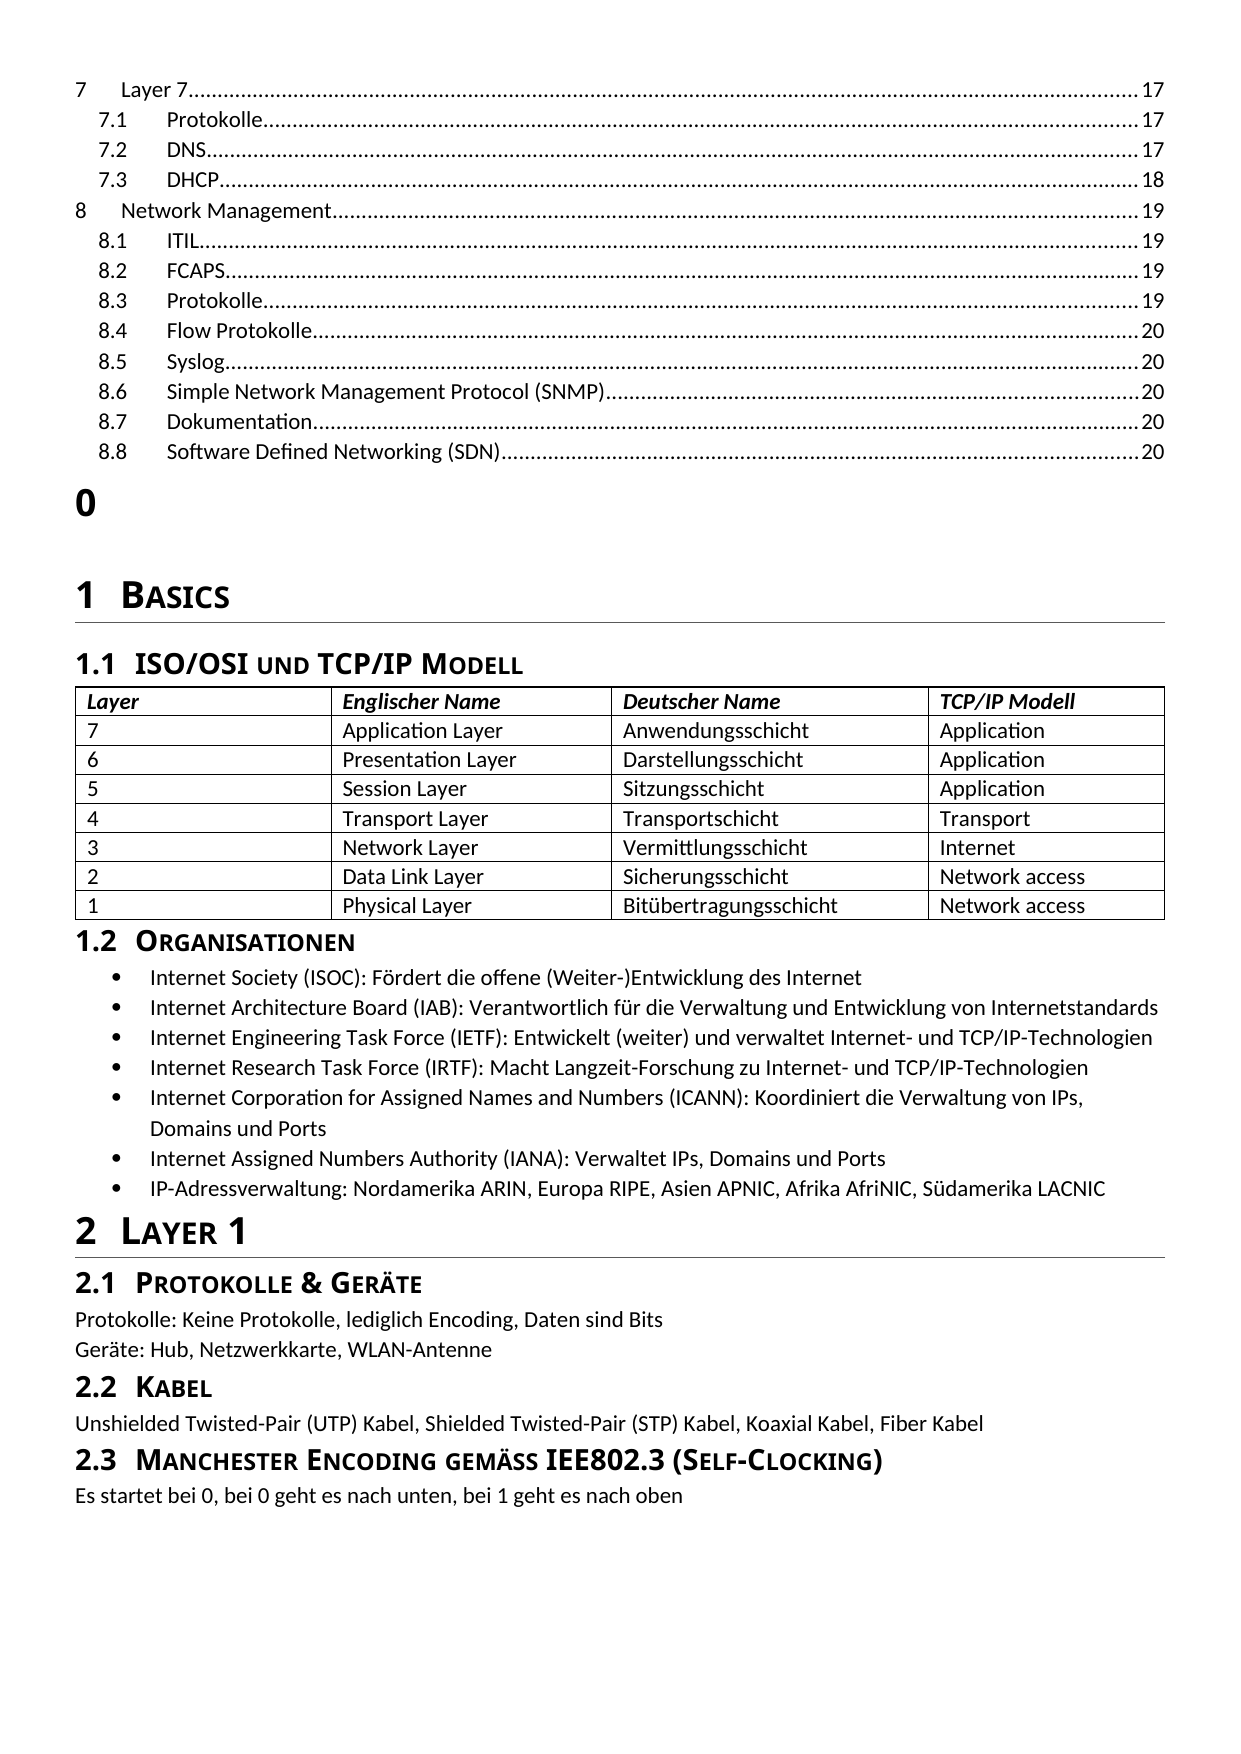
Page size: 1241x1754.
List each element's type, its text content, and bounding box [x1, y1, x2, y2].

table_cell Data Link Layer [332, 862, 611, 890]
text Es startet bei 0, bei 0 geht es nach unten, bei 1 geht es nach oben [75, 1482, 1165, 1510]
table_cell 1 [76, 891, 331, 919]
table_cell 7 [76, 716, 331, 744]
text 8.6 Simple Network Management Protocol (SNMP) 20 [98, 377, 1165, 405]
table_cell Transport Layer [332, 804, 611, 832]
table_header TCP/IP Modell [929, 688, 1164, 715]
text 7.3 DHCP 18 [98, 166, 1165, 194]
text Unshielded Twisted-Pair (UTP) Kabel, Shielded Twisted-Pair (STP) Kabel, Koaxial Kabel, Fiber Kabel [75, 1409, 1165, 1437]
subtitle Kabel [75, 1366, 1165, 1406]
table_header Layer [76, 688, 331, 715]
text 7 Layer 7 17 [75, 75, 1165, 103]
table_cell Internet [929, 833, 1164, 861]
subtitle ISO/OSI und TCP/IP Modell [75, 643, 1165, 683]
table_cell Application [929, 716, 1164, 744]
subtitle Layer 1 [75, 1204, 1165, 1257]
text 8.7 Dokumentation 20 [98, 407, 1165, 435]
list IP-Adressverwaltung: Nordamerika ARIN, Europa RIPE, Asien APNIC, Afrika AfriNIC, Südamerika LACNIC [112, 1174, 1165, 1202]
text 7.2 DNS 17 [98, 135, 1165, 163]
table_cell Network Layer [332, 833, 611, 861]
text 8.8 Software Defined Networking (SDN) 20 [98, 437, 1165, 466]
table_cell Application [929, 746, 1164, 773]
subtitle Organisationen [75, 920, 1165, 959]
table_cell Anwendungsschicht [612, 716, 928, 744]
table_cell Darstellungsschicht [612, 746, 928, 773]
subtitle Basics [75, 476, 1165, 527]
list Internet Corporation for Assigned Names and Numbers (ICANN): Koordiniert die Verwaltung von IPs, Domains und Ports [112, 1083, 1165, 1142]
table_cell Sitzungsschicht [612, 775, 928, 803]
table_cell 3 [76, 833, 331, 861]
text Geräte: Hub, Netzwerkkarte, WLAN-Antenne [75, 1336, 1165, 1364]
table_cell 6 [76, 746, 331, 773]
list Internet Research Task Force (IRTF): Macht Langzeit-Forschung zu Internet- und TCP/IP-Technologien [112, 1053, 1165, 1081]
table_cell 2 [76, 862, 331, 890]
table_cell Vermittlungsschicht [612, 833, 928, 861]
table_cell Session Layer [332, 775, 611, 803]
table_header Deutscher Name [612, 688, 928, 715]
table_cell Network access [929, 891, 1164, 919]
table_cell Physical Layer [332, 891, 611, 919]
table_cell Application Layer [332, 716, 611, 744]
table_cell Application [929, 775, 1164, 803]
text 8.4 Flow Protokolle 20 [98, 317, 1165, 345]
table_header Englischer Name [332, 688, 611, 715]
table_cell Bitübertragungsschicht [612, 891, 928, 919]
table_cell Transportschicht [612, 804, 928, 832]
list Internet Society (ISOC): Fördert die offene (Weiter-)Entwicklung des Internet [112, 963, 1165, 991]
text 8.2 FCAPS 19 [98, 256, 1165, 284]
subtitle Protokolle & Geräte [75, 1263, 1165, 1302]
list Internet Assigned Numbers Authority (IANA): Verwaltet IPs, Domains und Ports [112, 1144, 1165, 1172]
text 8 Network Management 19 [75, 196, 1165, 224]
text Protokolle: Keine Protokolle, lediglich Encoding, Daten sind Bits [75, 1305, 1165, 1333]
text 8.5 Syslog 20 [98, 347, 1165, 375]
table_cell 5 [76, 775, 331, 803]
subtitle Manchester Encoding gemäss IEE802.3 (Self-Clocking) [75, 1439, 1165, 1478]
list Internet Architecture Board (IAB): Verantwortlich für die Verwaltung und Entwicklung von Internetstandards [112, 993, 1165, 1021]
text 8.3 Protokolle 19 [98, 286, 1165, 314]
table_cell Transport [929, 804, 1164, 832]
text 7.1 Protokolle 17 [98, 105, 1165, 133]
table_cell 4 [76, 804, 331, 832]
text 8.1 ITIL 19 [98, 226, 1165, 254]
table_cell Sicherungsschicht [612, 862, 928, 890]
table_cell Presentation Layer [332, 746, 611, 773]
table_cell Network access [929, 862, 1164, 890]
list Internet Engineering Task Force (IETF): Entwickelt (weiter) und verwaltet Internet- und TCP/IP-Technologien [112, 1023, 1165, 1051]
